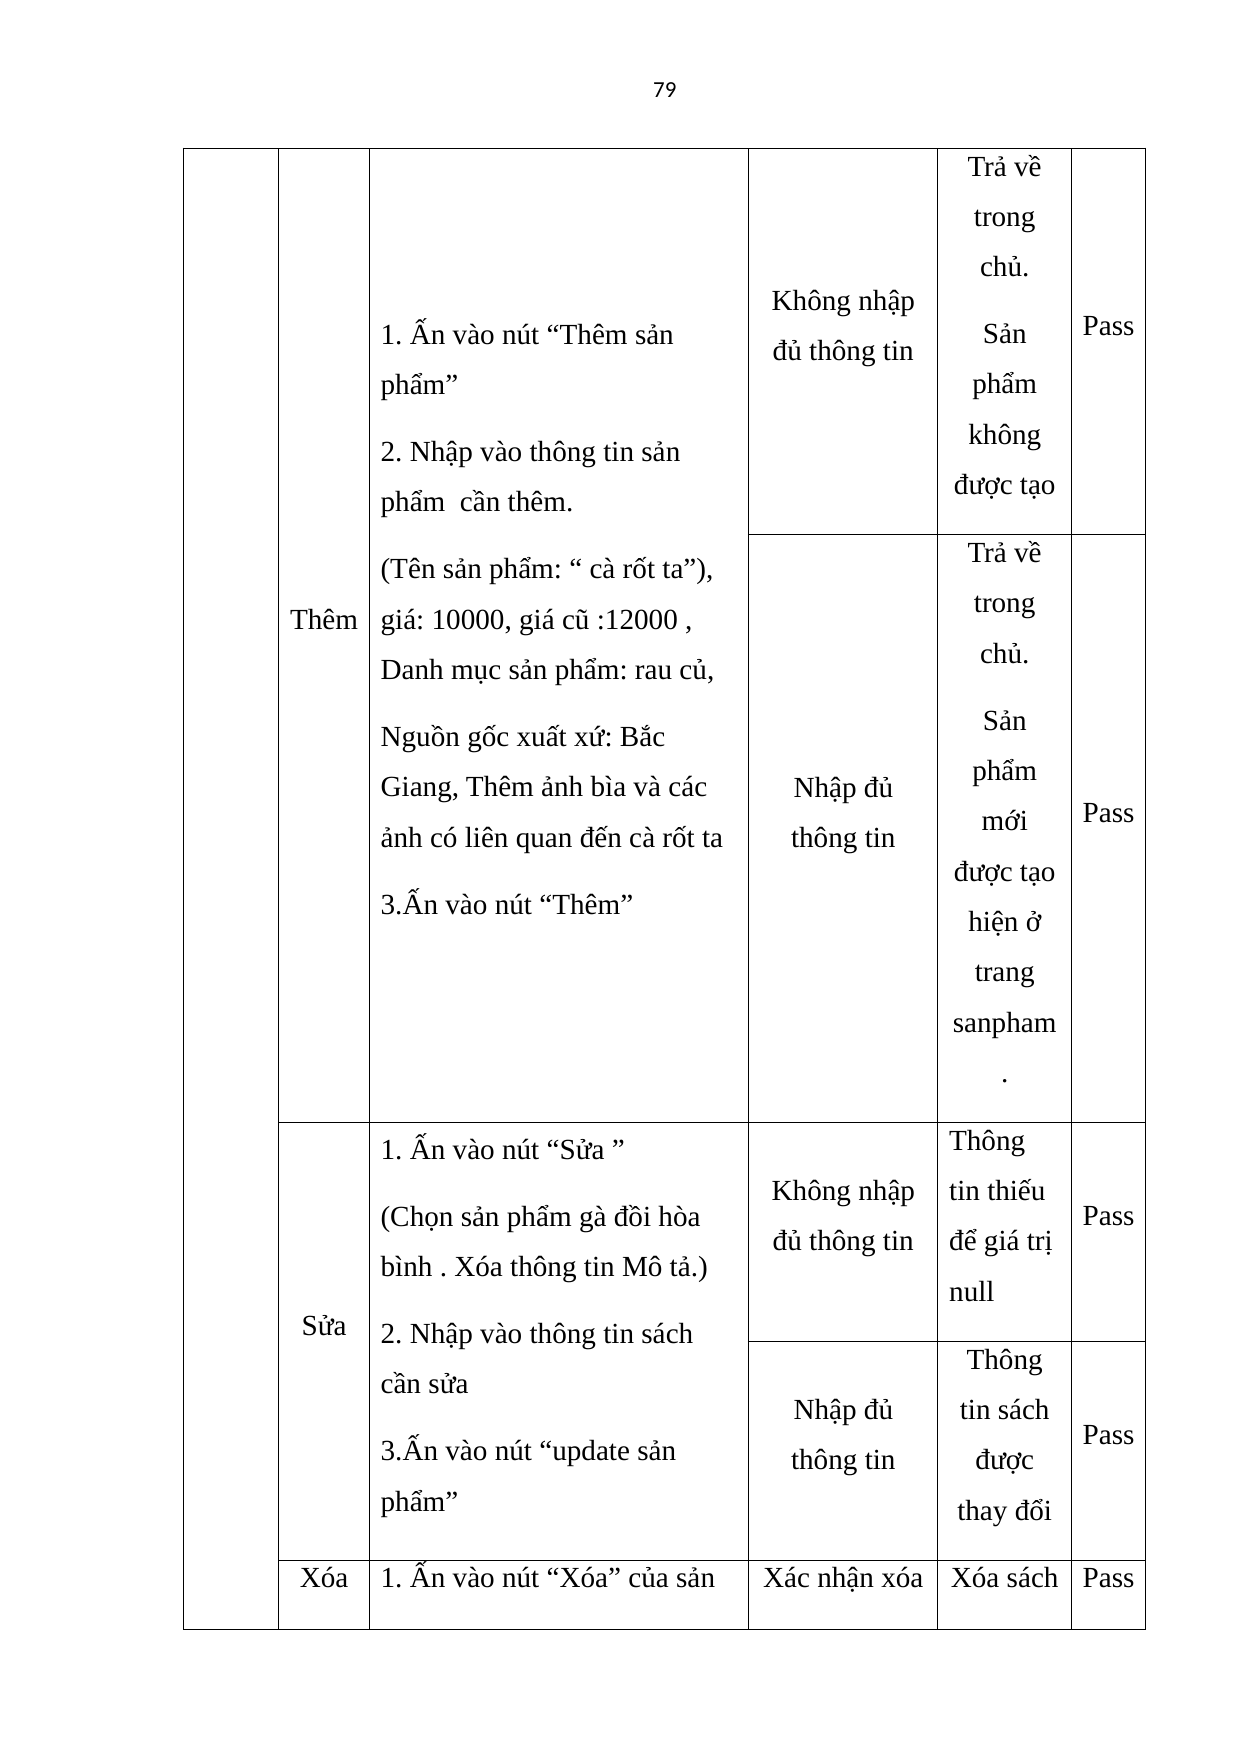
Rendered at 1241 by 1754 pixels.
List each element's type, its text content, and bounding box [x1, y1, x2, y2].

table_cell Pass [1072, 1561, 1145, 1628]
table_cell Thêm [279, 149, 369, 1122]
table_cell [370, 1561, 748, 1628]
table_cell Xác nhận xóa [749, 1561, 937, 1628]
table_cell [938, 1561, 1071, 1628]
table_cell Pass [1072, 149, 1145, 534]
table_cell Xóa [279, 1561, 369, 1628]
table_cell Trả về trong chủ. Sản phẩm không được tạo [938, 149, 1071, 534]
table_cell Pass [1072, 1342, 1145, 1559]
table_cell Pass [1072, 1123, 1145, 1341]
table_cell Nhập đủ thông tin [749, 1342, 937, 1559]
table_cell Nhập đủ thông tin [749, 535, 937, 1122]
table_cell Không nhập đủ thông tin [749, 1123, 937, 1341]
table_cell Không nhập đủ thông tin [749, 149, 937, 534]
table_cell 1. Ấn vào nút “Thêm sản phẩm” 2. Nhập vào thông tin sản phẩm cần thêm. (Tên sản phẩm: “ cà rốt ta”), giá: 10000, giá cũ :12000 , Danh mục sản phẩm: rau củ, Nguồn gốc xuất xứ: Bắc Giang, Thêm ảnh bìa và các ảnh có liên quan đến cà rốt ta 3.Ấn vào nút “Thêm” [370, 149, 748, 1122]
table_cell Sửa [279, 1123, 369, 1559]
table_cell Thông tin sách được thay đổi [938, 1342, 1071, 1559]
table_cell Trả về trong chủ. Sản phẩm mới được tạo hiện ở trang sanpham. [938, 535, 1071, 1122]
table_cell 1. Ấn vào nút “Sửa ” (Chọn sản phẩm gà đồi hòa bình . Xóa thông tin Mô tả.) 2. Nhập vào thông tin sách cần sửa 3.Ấn vào nút “update sản phẩm” [370, 1123, 748, 1559]
table_cell Thông tin thiếu để giá trị null [938, 1123, 1071, 1341]
table_cell Pass [1072, 535, 1145, 1122]
